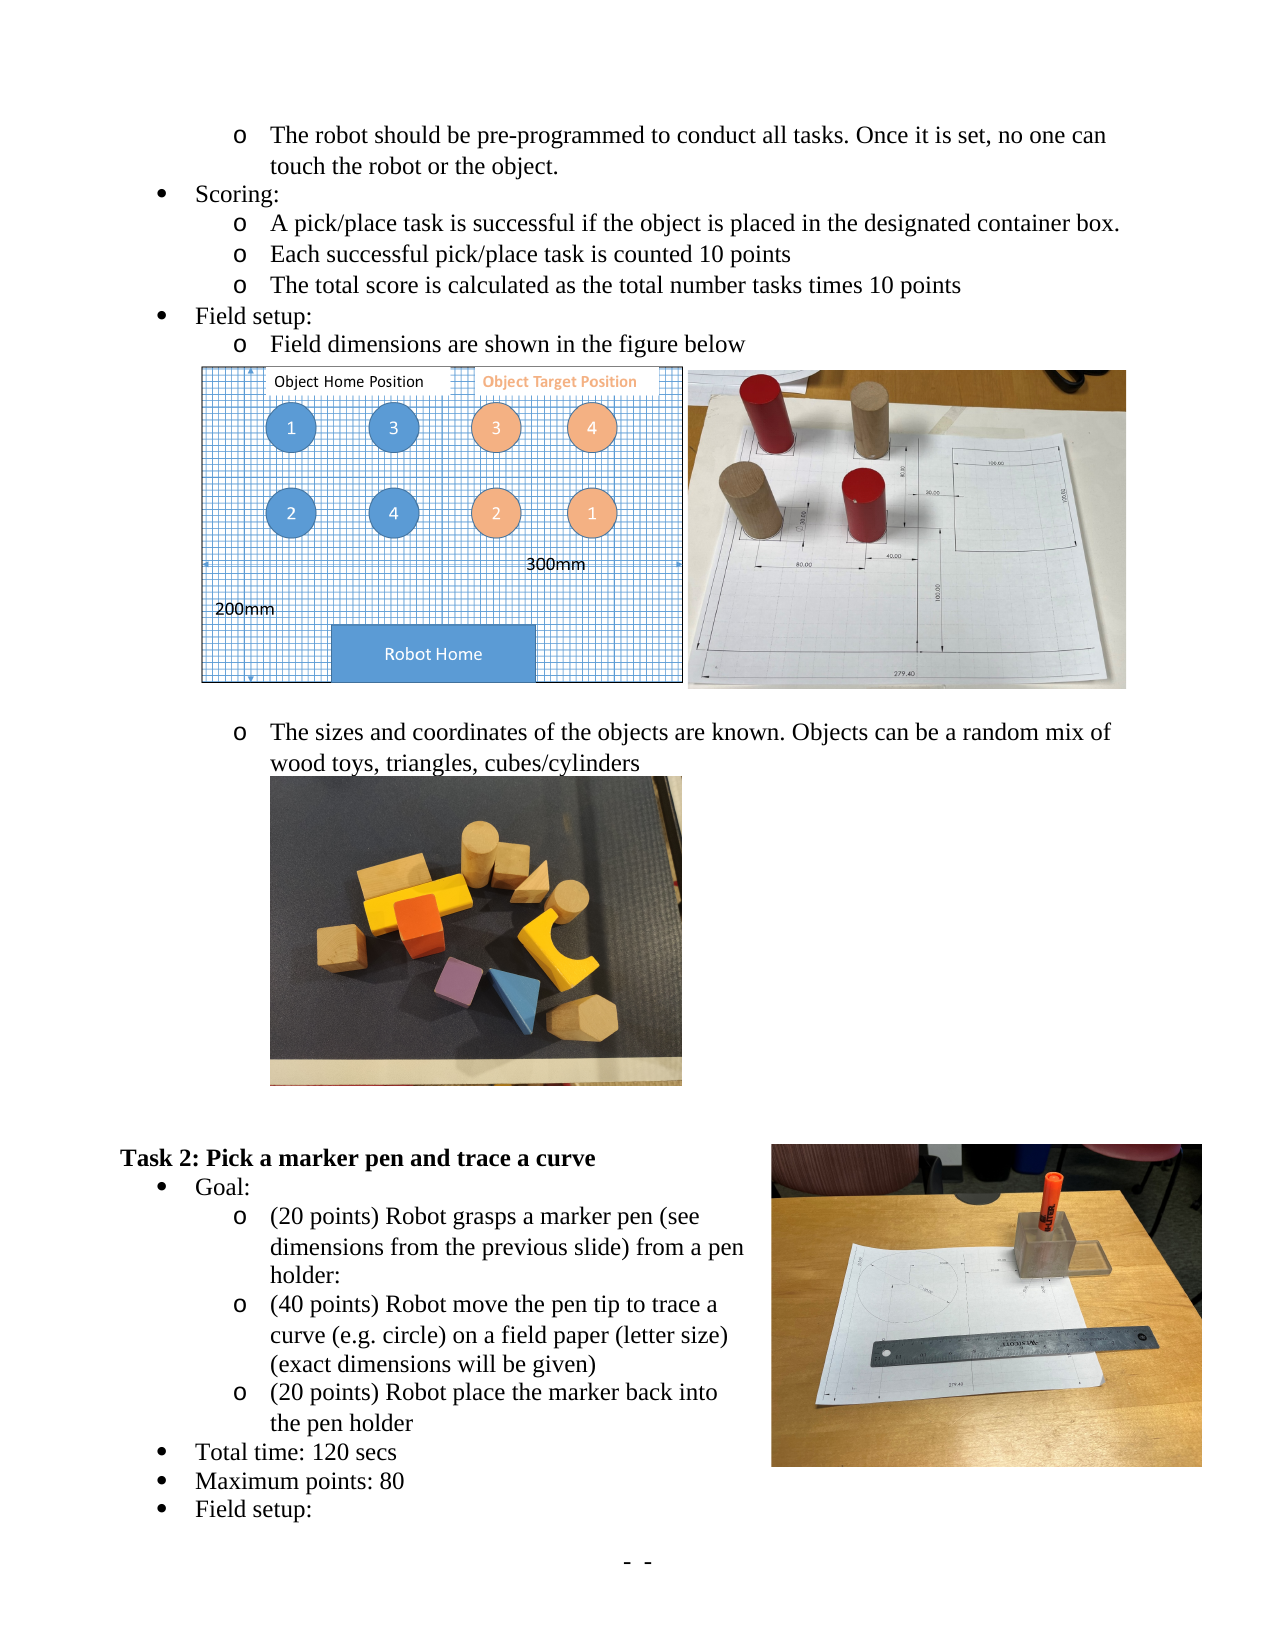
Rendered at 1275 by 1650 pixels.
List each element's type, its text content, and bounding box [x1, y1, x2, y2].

list (20 points) Robot place the marker back into the pen holder [232, 1377, 771, 1437]
list Field setup: [157, 301, 1155, 329]
picture [195, 360, 1127, 689]
list Total time: 120 secs [157, 1437, 771, 1466]
list Each successful pick/place task is counted 10 points [232, 239, 1155, 270]
list (20 points) Robot grasps a marker pen (see dimensions from the previous slide) from a pen holder: [232, 1201, 771, 1289]
list Goal: [157, 1172, 771, 1201]
list The robot should be pre-programmed to conduct all tasks. Once it is set, no one can touch the robot or the object. [232, 120, 1155, 179]
list Field dimensions are shown in the figure below [232, 329, 1155, 360]
list Scoring: [157, 179, 1155, 208]
picture [771, 1144, 1202, 1467]
list (40 points) Robot move the pen tip to trace a curve (e.g. circle) on a field paper (letter size) (exact dimensions will be given) [232, 1289, 771, 1377]
list The total score is calculated as the total number tasks times 10 points [232, 270, 1155, 301]
list Field setup: [157, 1494, 1155, 1523]
text Task 2: Pick a marker pen and trace a curve [120, 1143, 1155, 1172]
list A pick/place task is successful if the object is placed in the designated container box. [232, 208, 1155, 239]
picture [270, 776, 682, 1086]
list Maximum points: 80 [157, 1466, 1155, 1494]
